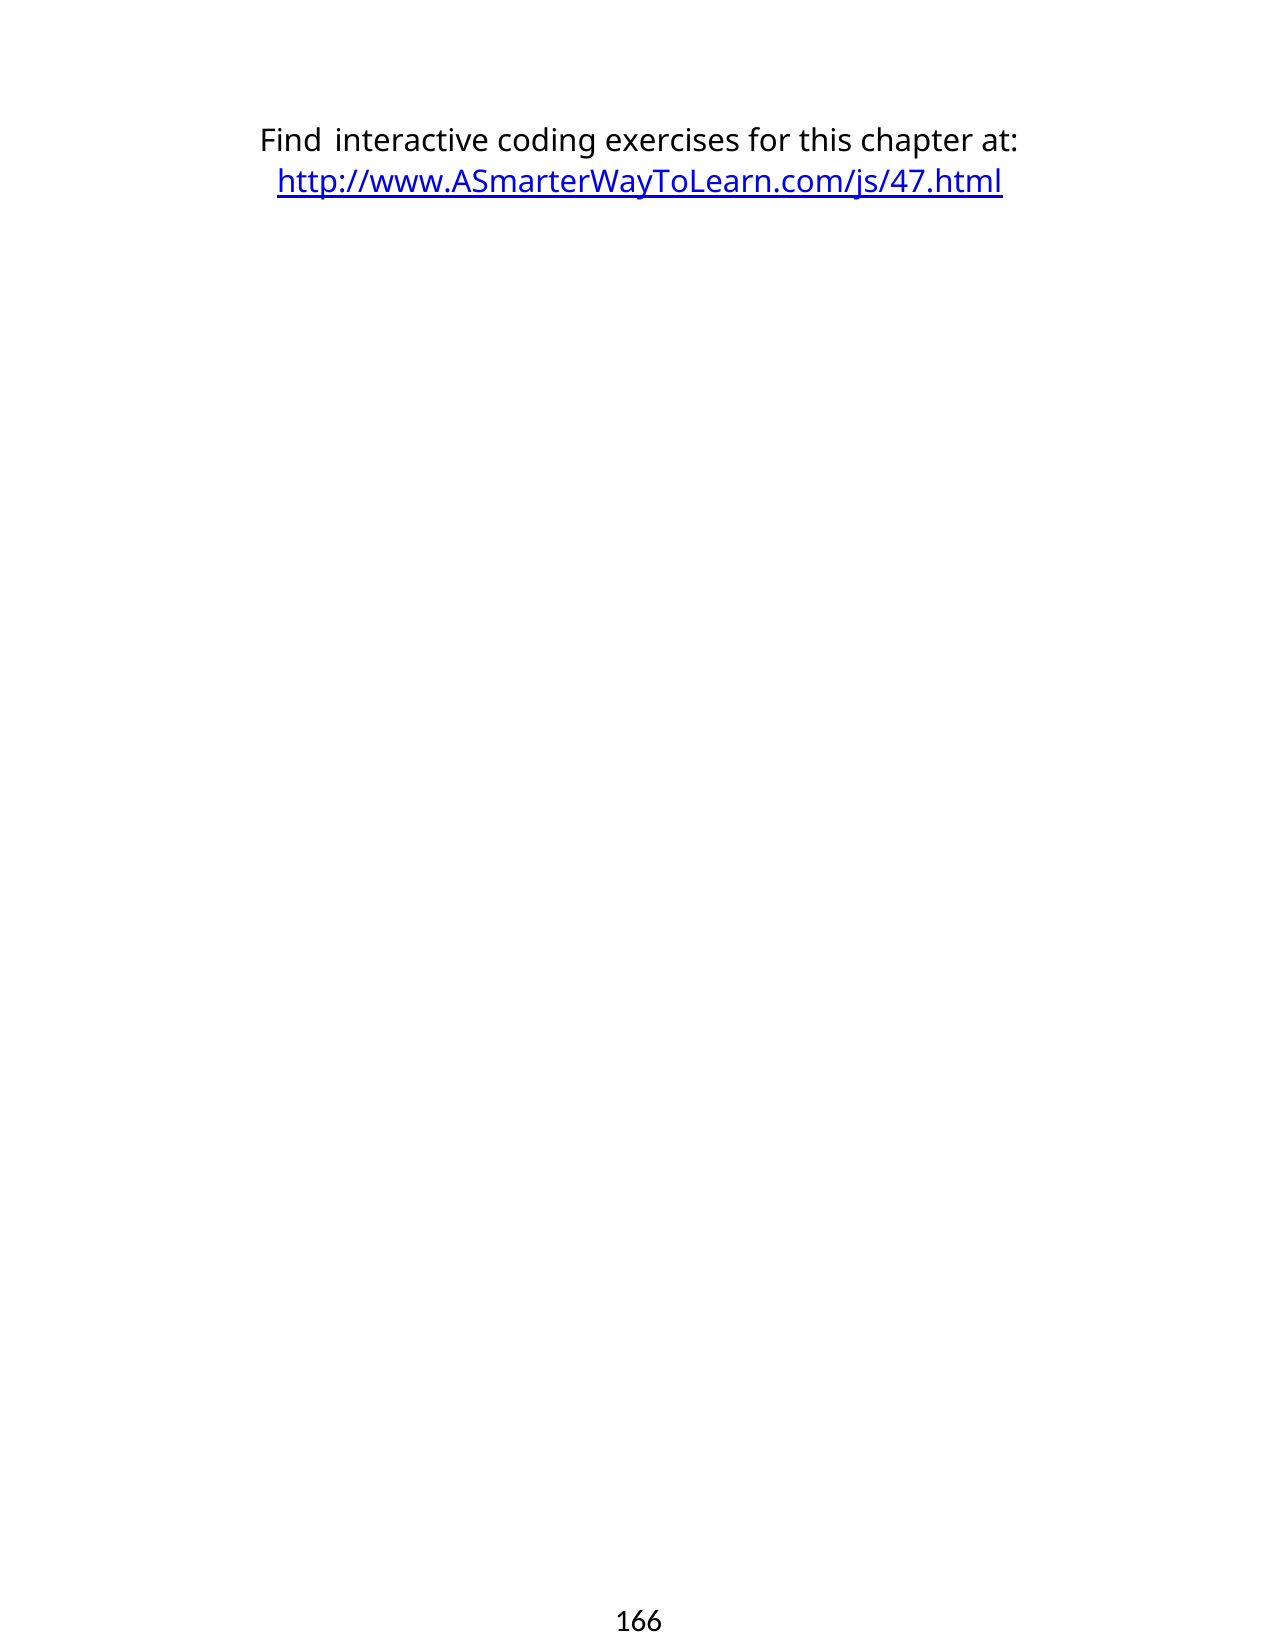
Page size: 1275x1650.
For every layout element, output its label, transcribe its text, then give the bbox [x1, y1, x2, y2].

text Find interactive coding exercises for this chapter at: http://www.ASmarterWayToLearn.com/js/47.html [52, 118, 1226, 202]
